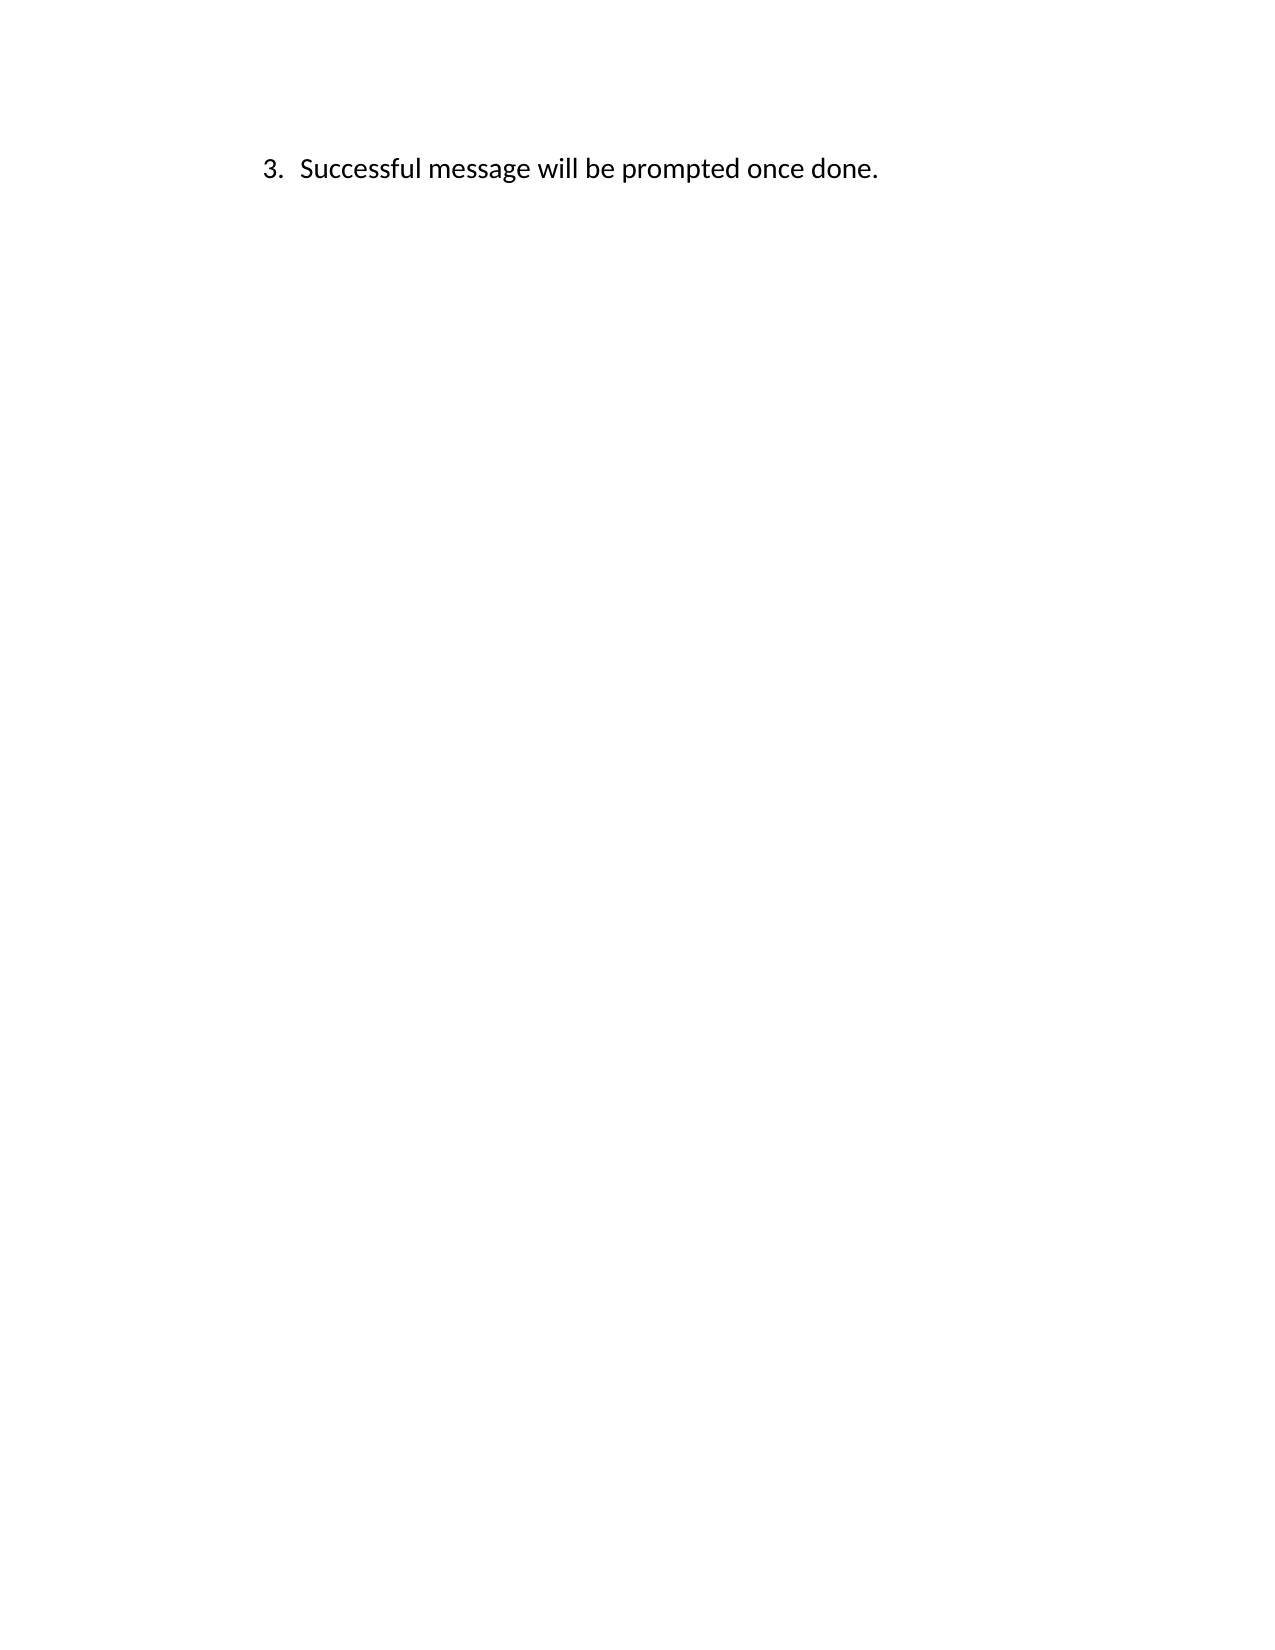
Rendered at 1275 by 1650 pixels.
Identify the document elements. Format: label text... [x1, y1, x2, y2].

list Successful message will be prompted once done. [262, 150, 1125, 186]
